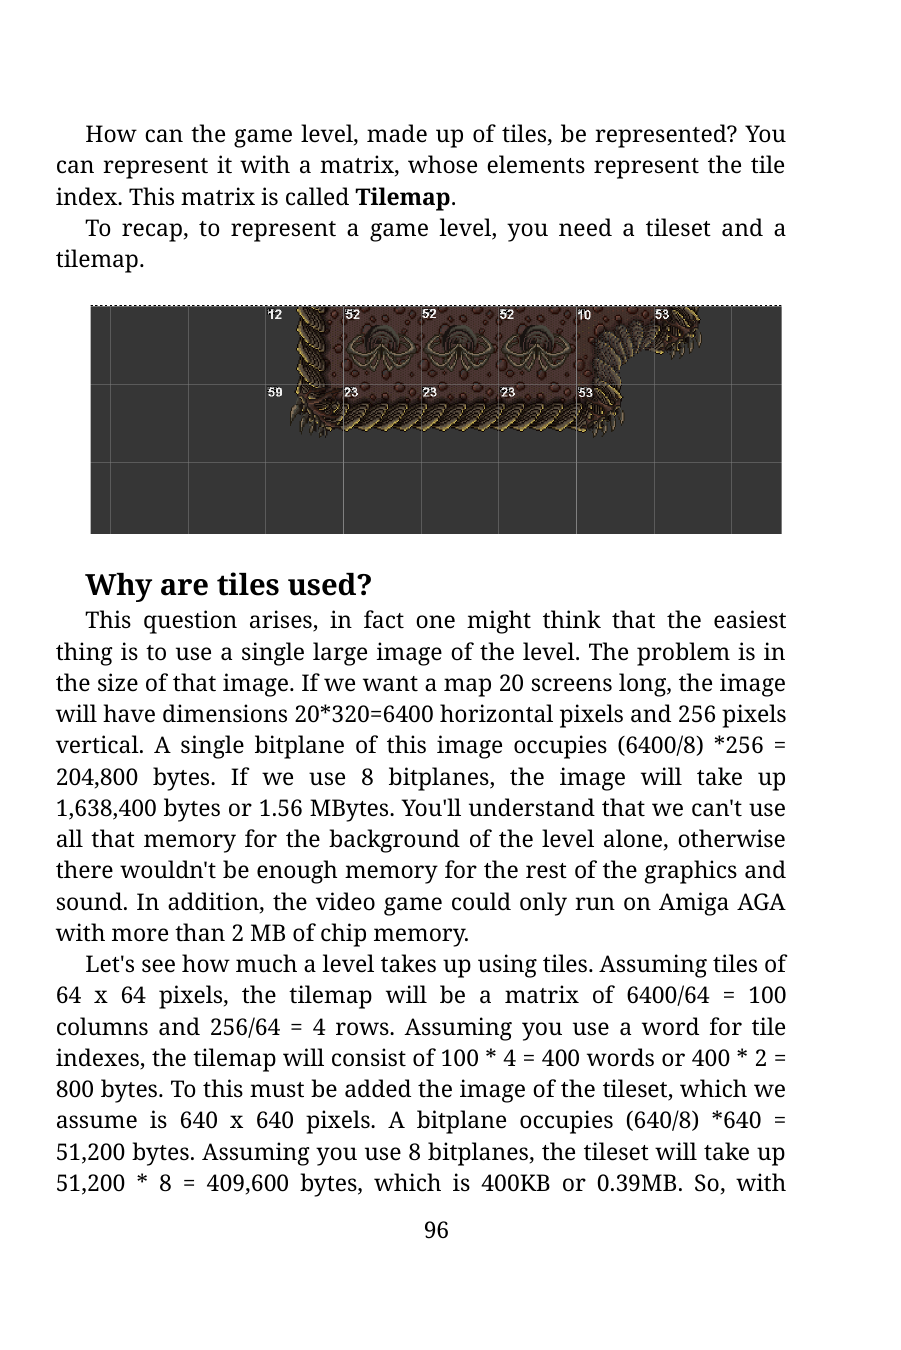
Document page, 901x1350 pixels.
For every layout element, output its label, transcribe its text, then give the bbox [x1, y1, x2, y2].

text How can the game level, made up of tiles, be represented? You can represent it with a matrix, whose elements represent the tile index. This matrix is called Tilemap. [56, 118, 787, 212]
text To recap, to represent a game level, you need a tileset and a tilemap. [56, 212, 787, 274]
subtitle Why are tiles used? [56, 565, 787, 604]
text This question arises, in fact one might think that the easiest thing is to use a single large image of the level. The problem is in the size of that image. If we want a map 20 screens long, the image will have dimensions 20*320=6400 horizontal pixels and 256 pixels vertical. A single bitplane of this image occupies (6400/8) *256 = 204,800 bytes. If we use 8 bitplanes, the image will take up 1,638,400 bytes or 1.56 MBytes. You'll understand that we can't use all that memory for the background of the level alone, otherwise there wouldn't be enough memory for the rest of the graphics and sound. In addition, the video game could only run on Amiga AGA with more than 2 MB of chip memory. [56, 604, 787, 948]
picture [90, 305, 782, 534]
